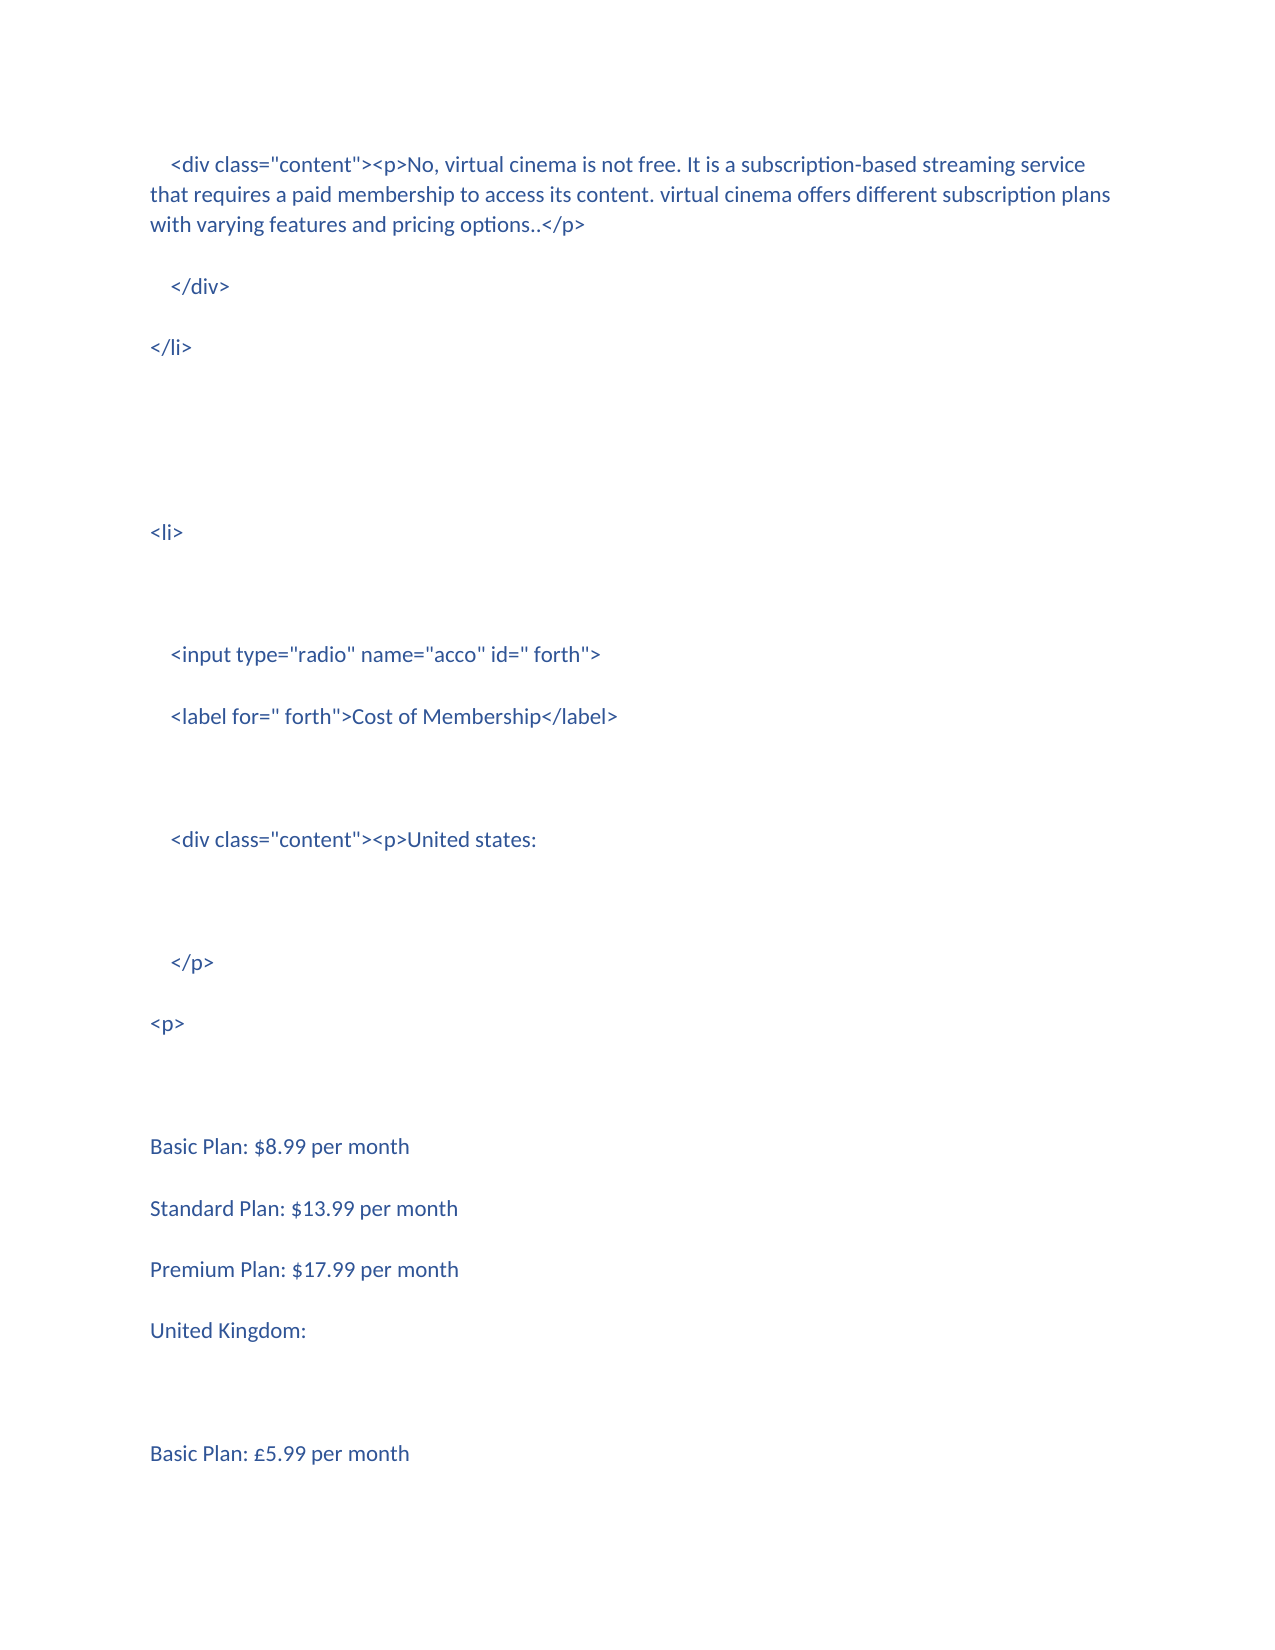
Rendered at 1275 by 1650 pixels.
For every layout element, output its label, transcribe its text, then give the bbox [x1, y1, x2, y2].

text Basic Plan: $8.99 per month [150, 1132, 1125, 1160]
text </div> [150, 272, 1125, 300]
text <div class="content"><p>No, virtual cinema is not free. It is a subscription-based streaming service that requires a paid membership to access its content. virtual cinema offers different subscription plans with varying features and pricing options..</p> [150, 150, 1125, 238]
text <div class="content"><p>United states: [150, 825, 1125, 853]
text <li> [150, 518, 1125, 546]
text <p> [150, 1009, 1125, 1037]
text Basic Plan: £5.99 per month [150, 1439, 1125, 1468]
text Standard Plan: $13.99 per month [150, 1194, 1125, 1222]
text United Kingdom: [150, 1317, 1125, 1345]
text <label for=" forth">Cost of Membership</label> [150, 702, 1125, 730]
text Premium Plan: $17.99 per month [150, 1255, 1125, 1283]
text </p> [150, 948, 1125, 976]
text </li> [150, 333, 1125, 361]
text <input type="radio" name="acco" id=" forth"> [150, 641, 1125, 669]
